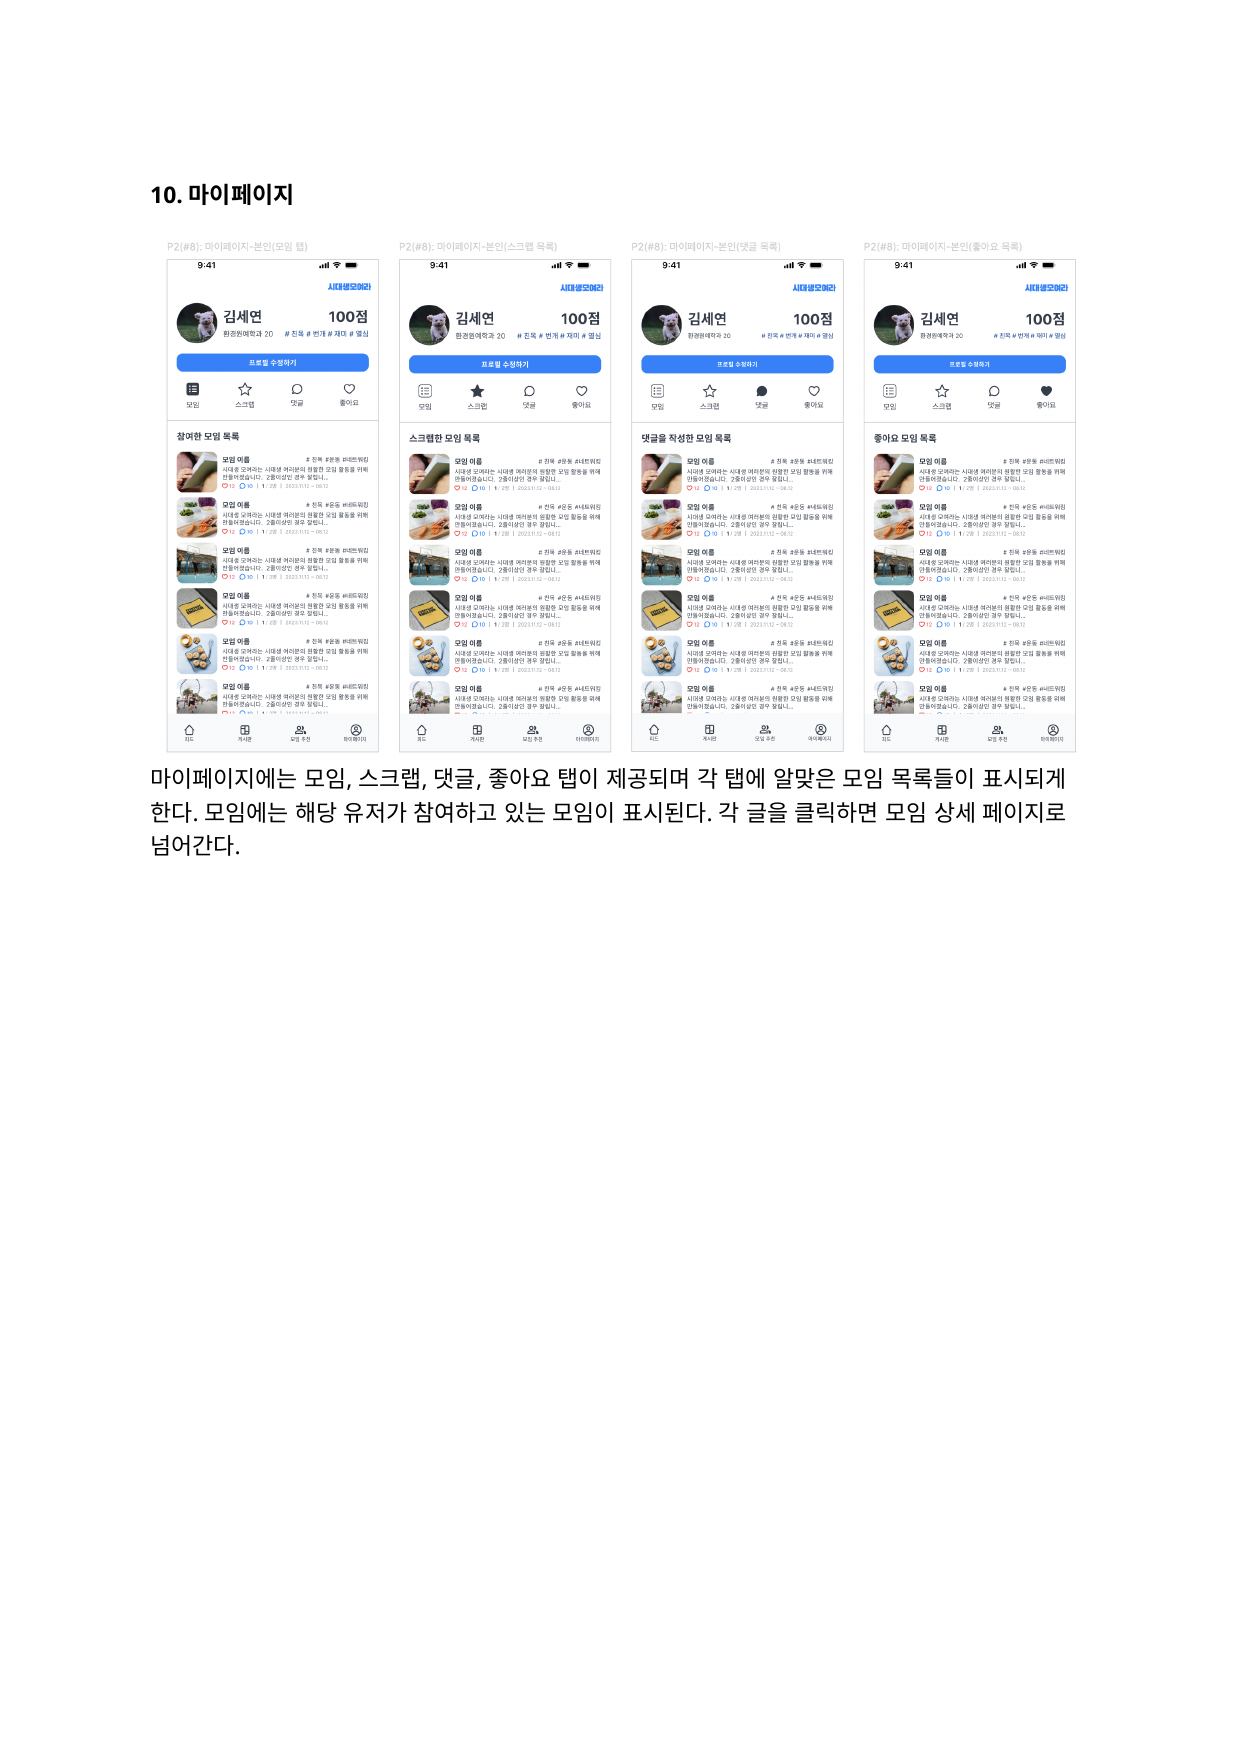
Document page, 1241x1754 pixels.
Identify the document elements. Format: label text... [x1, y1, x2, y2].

picture [150, 227, 1091, 761]
text 10. 마이페이지 [150, 177, 1090, 211]
text 마이페이지에는 모임, 스크랩, 댓글, 좋아요 탭이 제공되며 각 탭에 알맞은 모임 목록들이 표시되게 한다. 모임에는 해당 유저가 참여하고 있는 모임이 표시된다. 각 글을 클릭하면 모임 상세 페이지로 넘어간다. [150, 761, 1090, 861]
